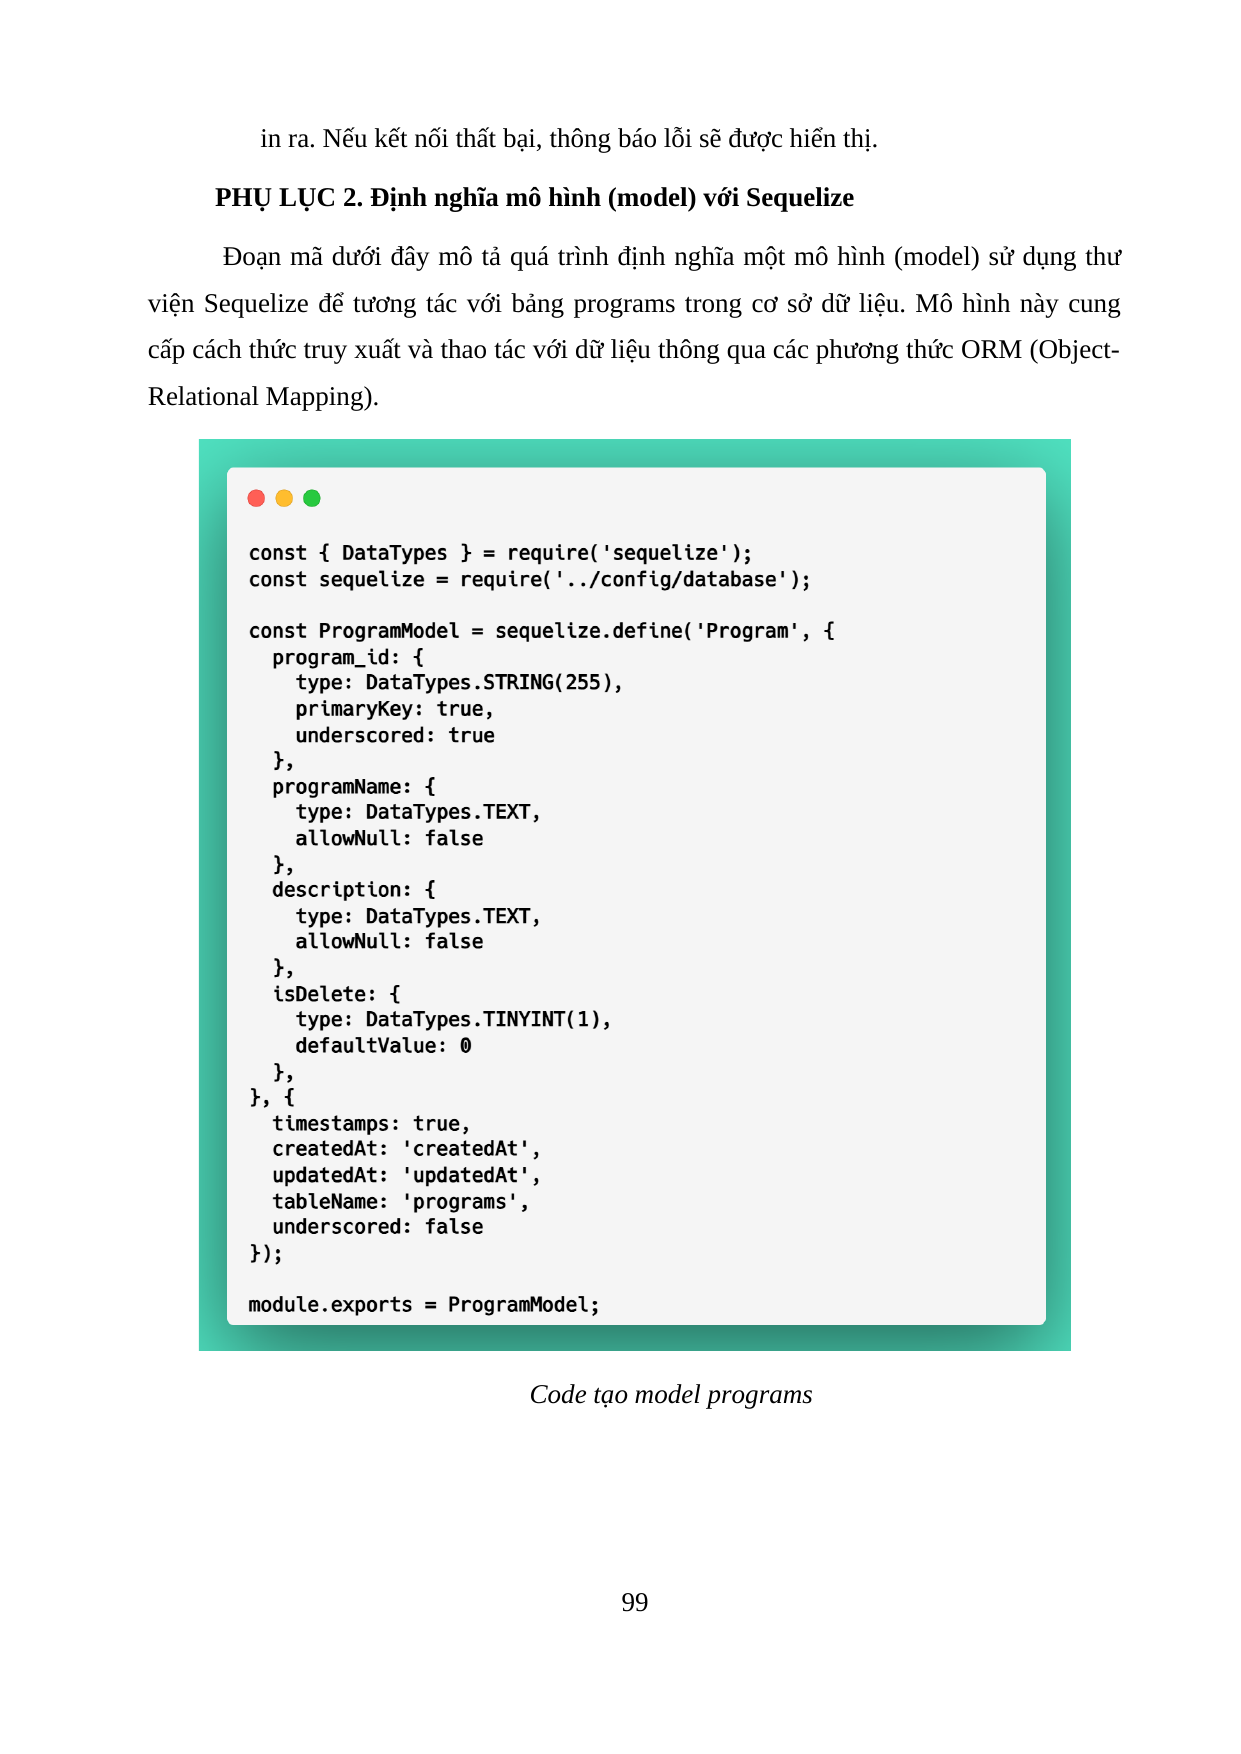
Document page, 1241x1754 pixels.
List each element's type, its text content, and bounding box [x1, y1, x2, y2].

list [223, 122, 1122, 153]
picture [198, 439, 1071, 1351]
text Code tạo model programs [148, 1378, 1122, 1409]
text Đoạn mã dưới đây mô tả quá trình định nghĩa một mô hình (model) sử dụng thư viện Sequelize để tương tác với bảng programs trong cơ sở dữ liệu. Mô hình này cung cấp cách thức truy xuất và thao tác với dữ liệu thông qua các phương thức ORM (Object-Relational Mapping). [148, 240, 1122, 411]
text PHỤ LỤC 2. Định nghĩa mô hình (model) với Sequelize [215, 181, 1122, 212]
